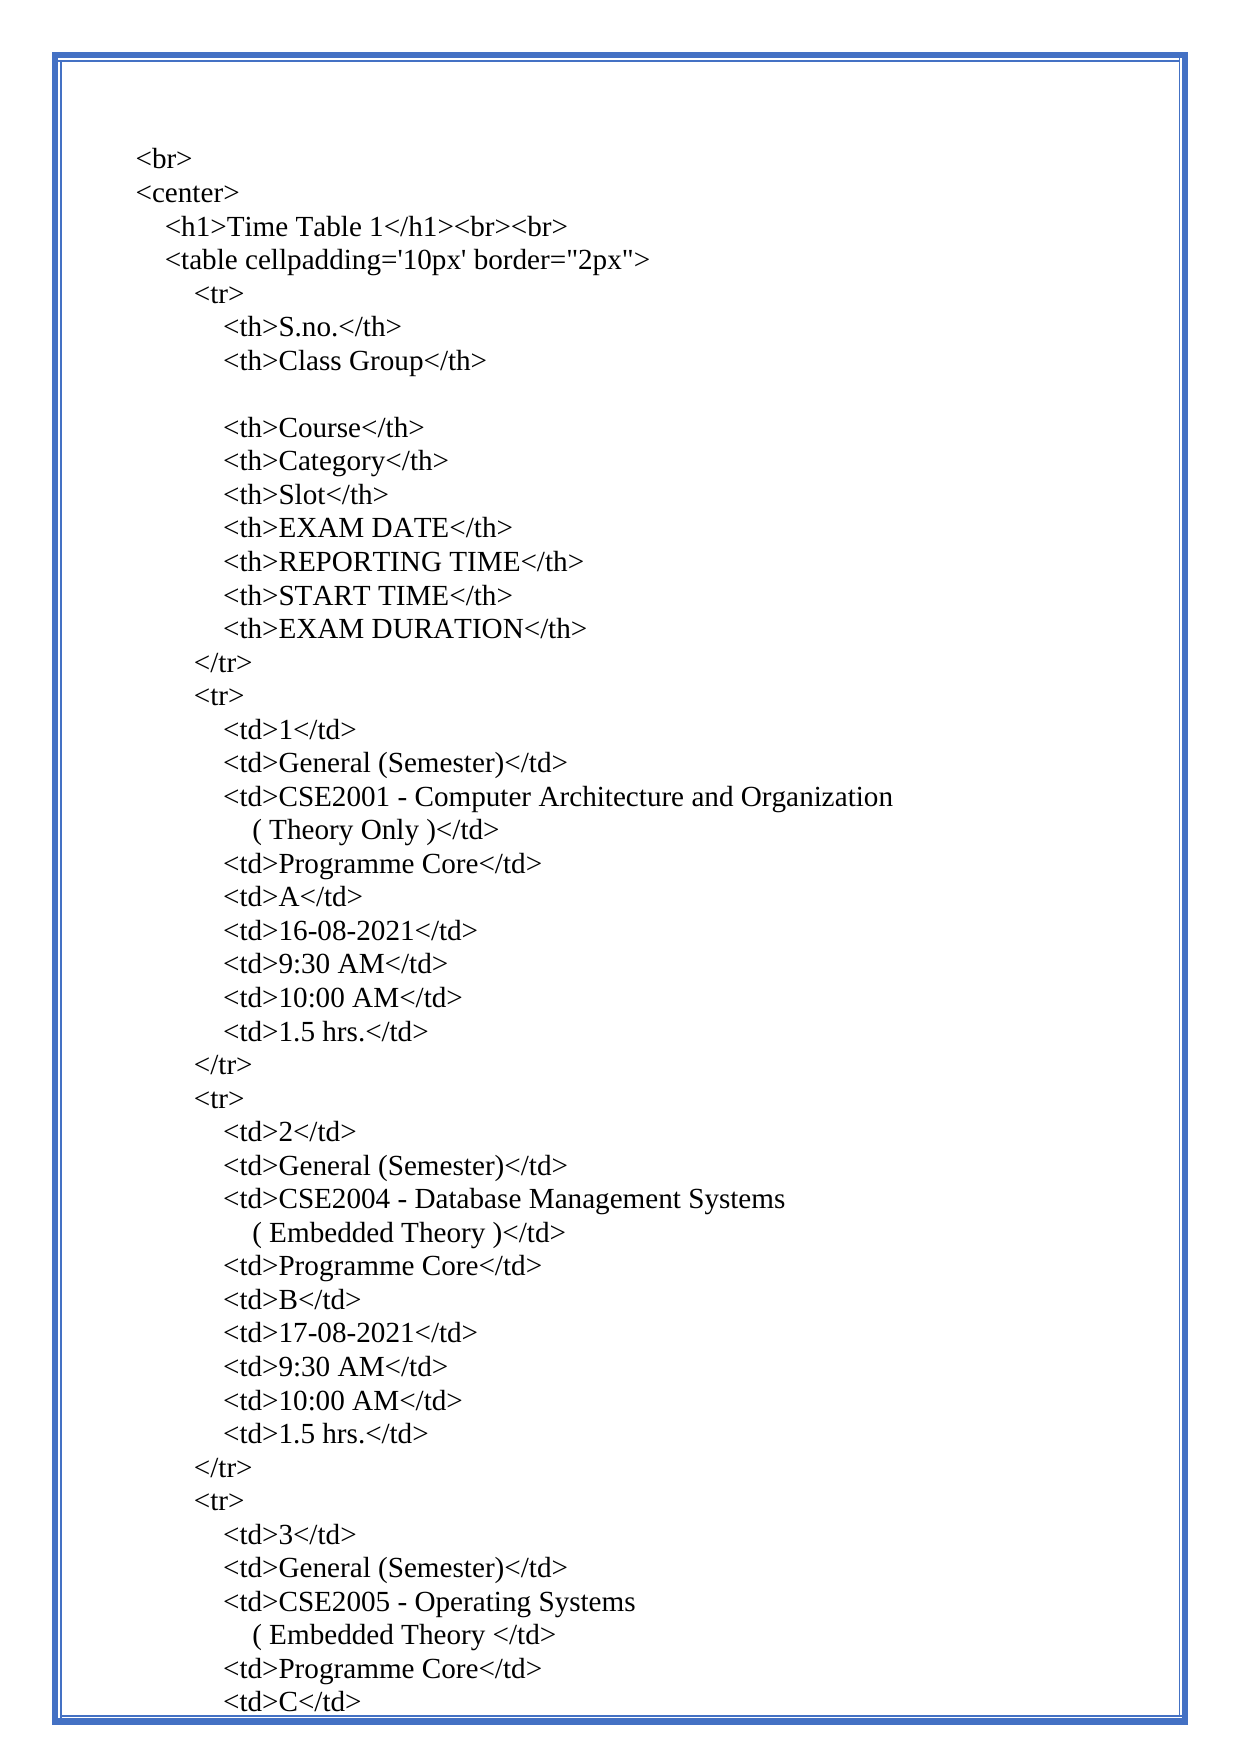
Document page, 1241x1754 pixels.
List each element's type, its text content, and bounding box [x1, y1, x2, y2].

text <td>1</td> [106, 712, 1134, 745]
text <td>Programme Core</td> [106, 846, 1134, 879]
text <td>CSE2004 - Database Management Systems [106, 1181, 1134, 1215]
text <th>START TIME</th> [106, 578, 1134, 611]
text </tr> [106, 1047, 1134, 1081]
text <td>Programme Core</td> [106, 1651, 1134, 1684]
text <td>General (Semester)</td> [106, 745, 1134, 779]
text <td>9:30 AM</td> [106, 947, 1134, 980]
text <td>1.5 hrs.</td> [106, 1416, 1134, 1450]
text <tr> [106, 1483, 1134, 1517]
text <th>REPORTING TIME</th> [106, 544, 1134, 578]
text <td>2</td> [106, 1114, 1134, 1148]
text <td>A</td> [106, 879, 1134, 913]
text <br> [106, 142, 1134, 175]
text <tr> [106, 1081, 1134, 1114]
text <td>Programme Core</td> [106, 1248, 1134, 1282]
text <th>Course</th> [106, 410, 1134, 443]
text <td>C</td> [106, 1684, 1134, 1715]
text <td>General (Semester)</td> [106, 1148, 1134, 1181]
text ( Embedded Theory </td> [106, 1617, 1134, 1651]
text ( Embedded Theory )</td> [106, 1215, 1134, 1248]
text <td>16-08-2021</td> [106, 913, 1134, 947]
text <th>Class Group</th> [106, 343, 1134, 376]
text <th>Slot</th> [106, 477, 1134, 511]
text <table cellpadding='10px' border="2px"> [106, 242, 1134, 276]
text <td>General (Semester)</td> [106, 1550, 1134, 1584]
text </tr> [106, 1450, 1134, 1483]
text <td>10:00 AM</td> [106, 1383, 1134, 1416]
text <td>B</td> [106, 1282, 1134, 1316]
text <center> [106, 175, 1134, 209]
text <th>EXAM DURATION</th> [106, 611, 1134, 645]
text <th>Category</th> [106, 443, 1134, 477]
text <td>3</td> [106, 1517, 1134, 1550]
text </tr> [106, 645, 1134, 678]
text <th>EXAM DATE</th> [106, 511, 1134, 544]
text ( Theory Only )</td> [106, 812, 1134, 846]
text <td>9:30 AM</td> [106, 1349, 1134, 1383]
text <td>CSE2001 - Computer Architecture and Organization [106, 779, 1134, 812]
text <td>17-08-2021</td> [106, 1316, 1134, 1349]
text <tr> [106, 276, 1134, 309]
text <th>S.no.</th> [106, 309, 1134, 343]
text <h1>Time Table 1</h1><br><br> [106, 209, 1134, 242]
text <td>10:00 AM</td> [106, 980, 1134, 1014]
text <td>1.5 hrs.</td> [106, 1014, 1134, 1047]
text <tr> [106, 678, 1134, 712]
text <td>CSE2005 - Operating Systems [106, 1584, 1134, 1617]
